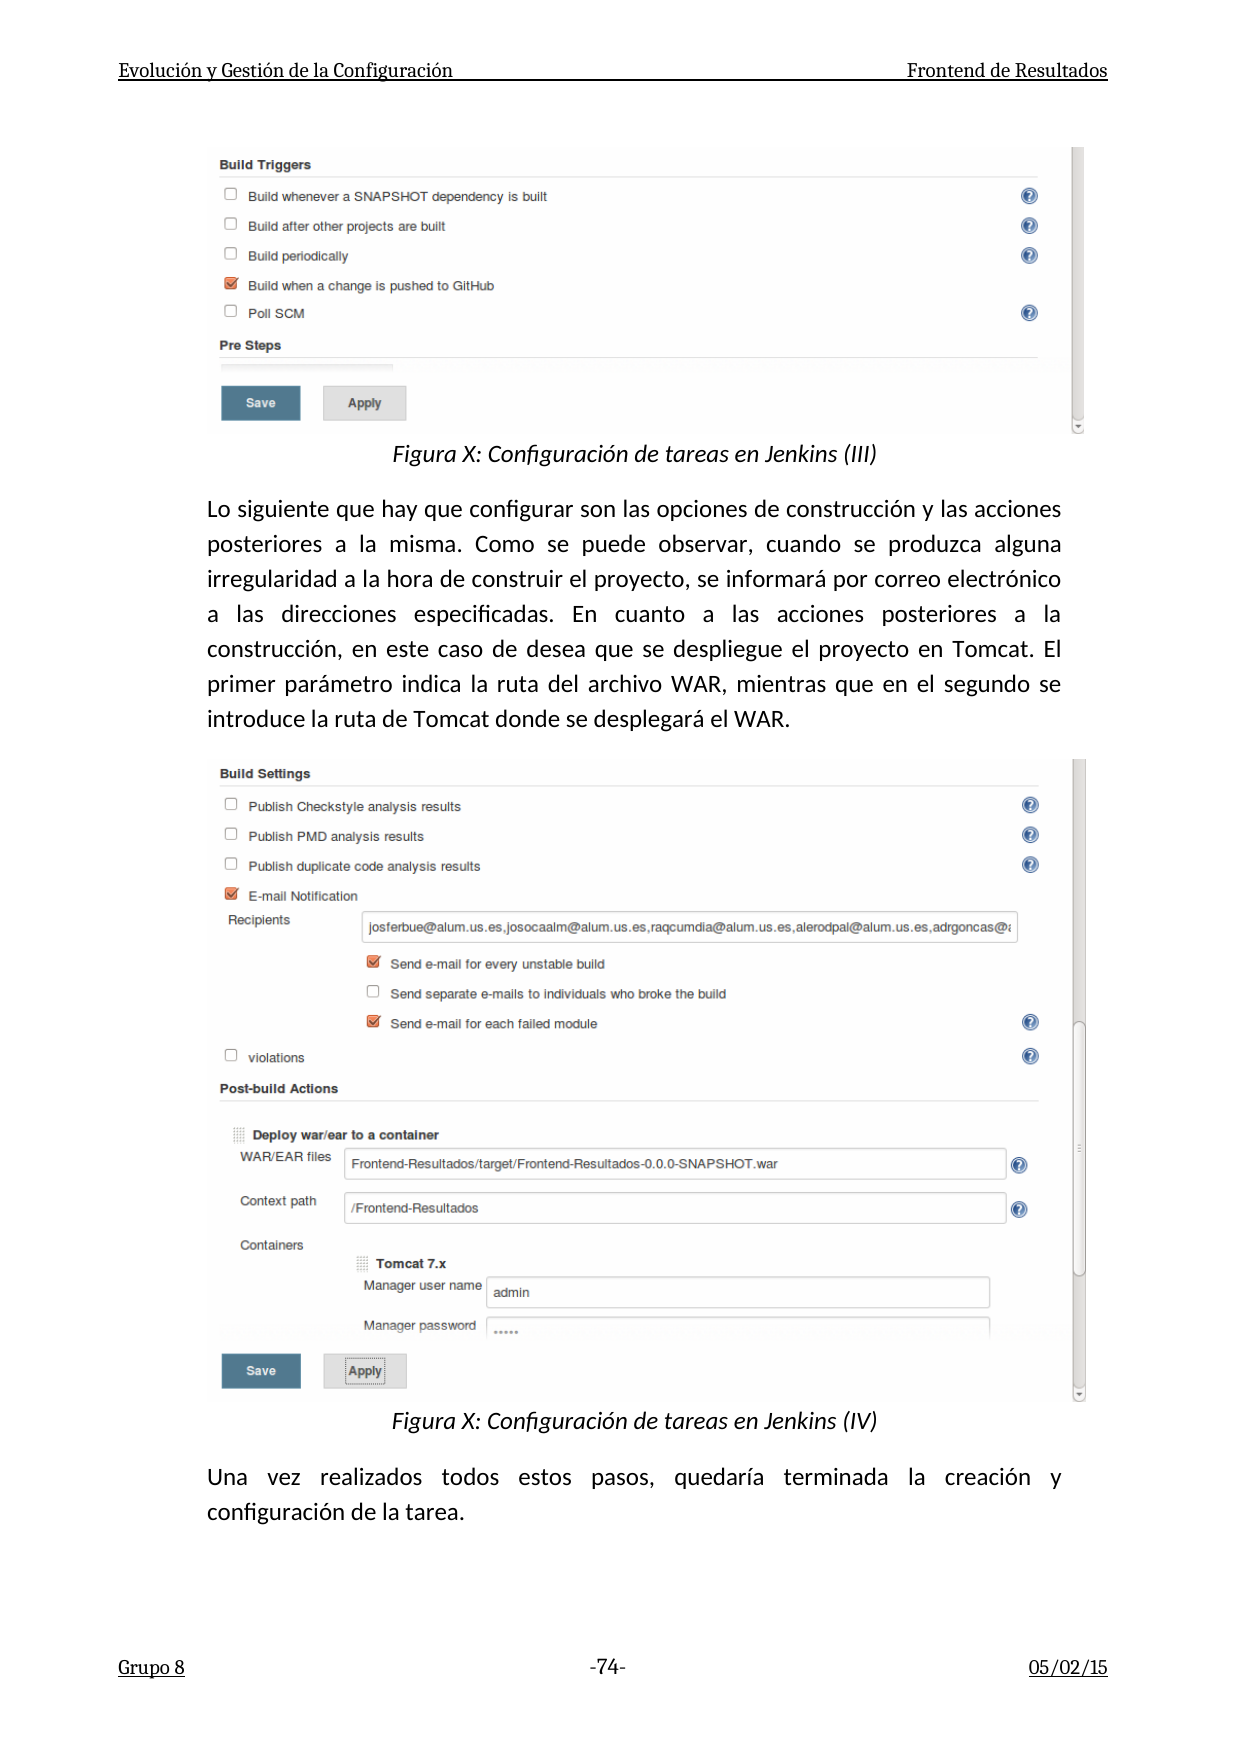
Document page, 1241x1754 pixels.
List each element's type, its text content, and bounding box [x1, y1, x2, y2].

text Figura X: Configuración de tareas en Jenkins (IV) [207, 1406, 1063, 1436]
text Figura X: Configuración de tareas en Jenkins (III) [207, 438, 1063, 468]
picture [206, 147, 1084, 434]
text Una vez realizados todos estos pasos, quedaría terminada la creación y configuración de la tarea. [207, 1461, 1063, 1527]
picture [206, 759, 1086, 1402]
text Lo siguiente que hay que configurar son las opciones de construcción y las acciones posteriores a la misma. Como se puede observar, cuando se produzca alguna irregularidad a la hora de construir el proyecto, se informará por correo electrónico a las direcciones especificadas. En cuanto a las acciones posteriores a la construcción, en este caso de desea que se despliegue el proyecto en Tomcat. El primer parámetro indica la ruta del archivo WAR, mientras que en el segundo se introduce la ruta de Tomcat donde se desplegará el WAR. [207, 494, 1063, 734]
